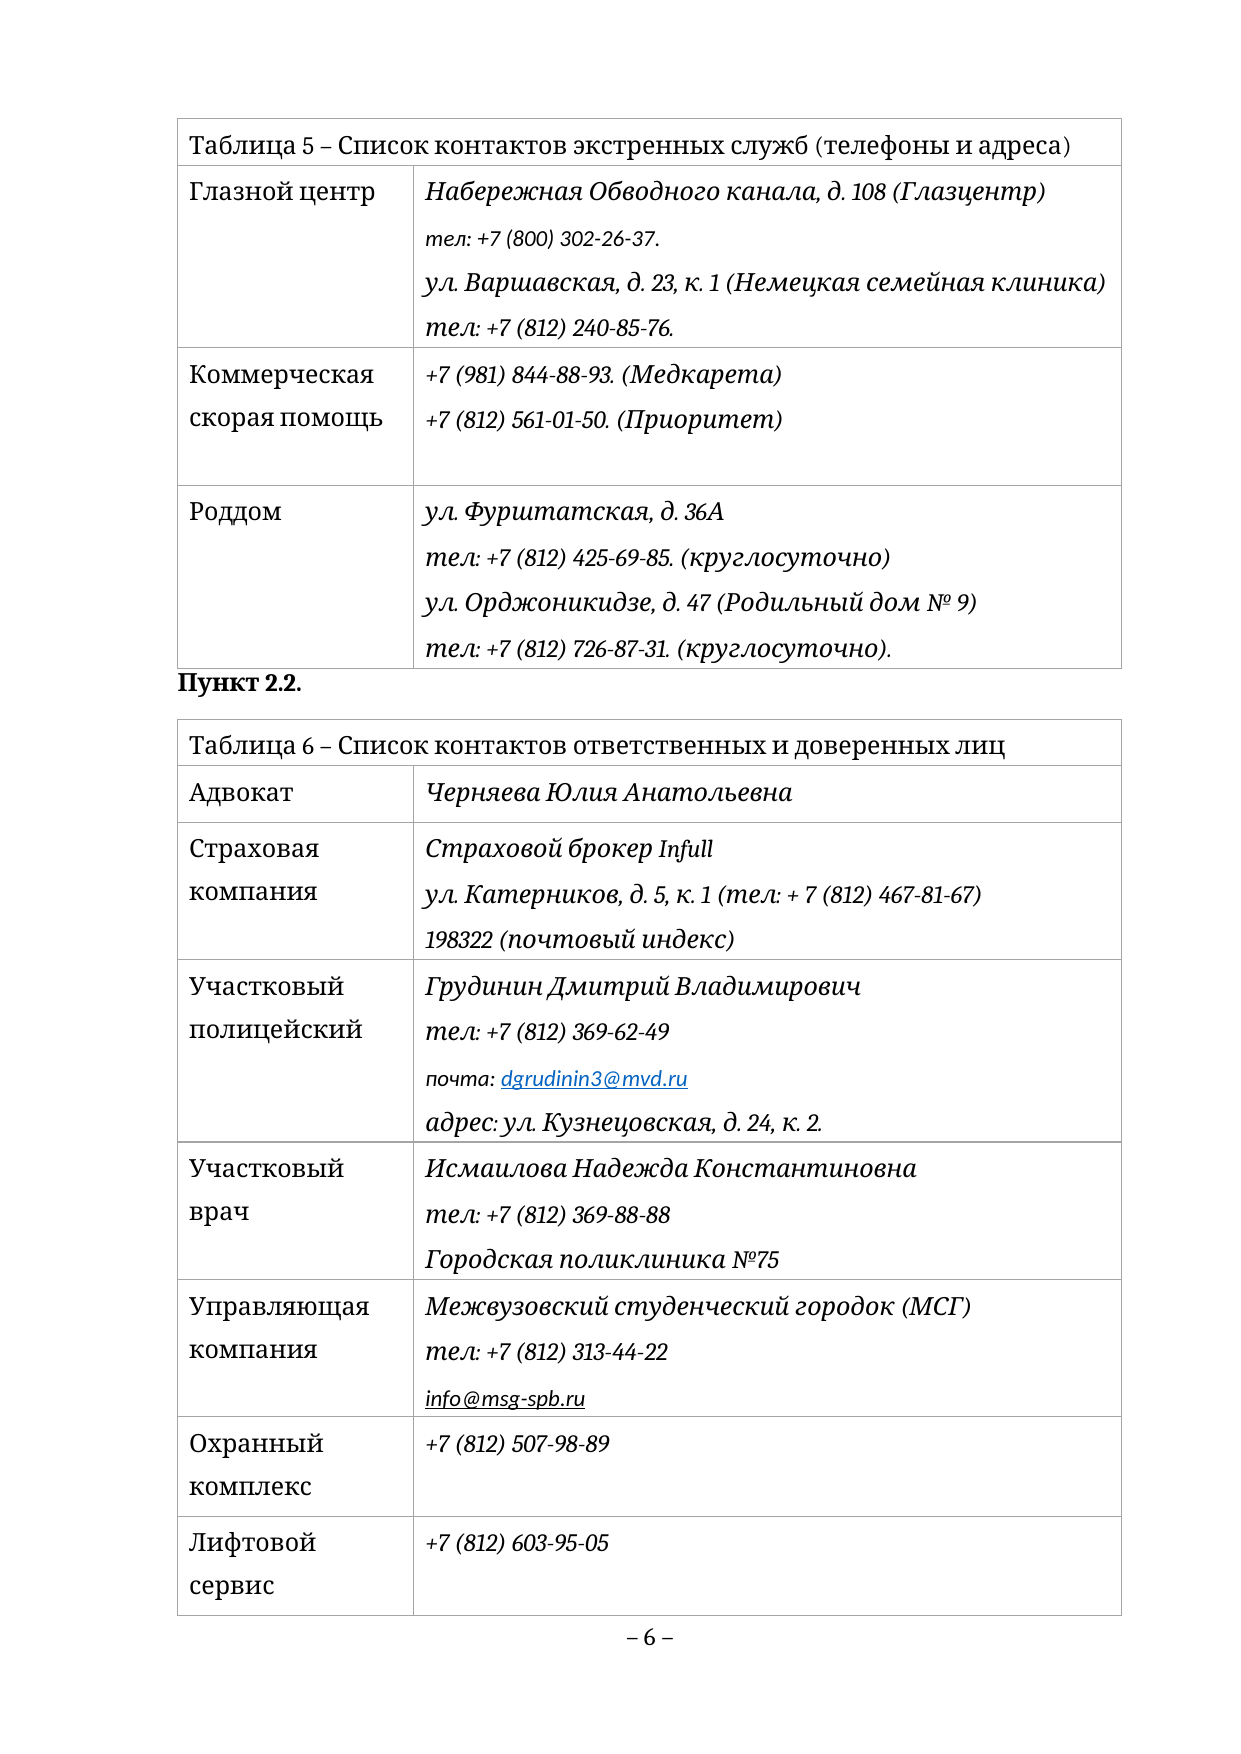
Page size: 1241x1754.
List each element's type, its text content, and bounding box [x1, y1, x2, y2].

table_cell Роддом [178, 486, 413, 668]
table_cell Страховая компания [178, 823, 413, 959]
table_cell Грудинин Дмитрий Владимирович тел: +7 (812) 369-62-49 почта: dgrudinin3@mvd.ru адрес: ул. Кузнецовская, д. 24, к. 2. [414, 960, 1121, 1141]
table_cell ул. Фурштатская, д. 36А тел: +7 (812) 425-69-85. (круглосуточно) ул. Орджоникидзе, д. 47 (Родильный дом № 9) тел: +7 (812) 726-87-31. (круглосуточно). [414, 486, 1121, 668]
table_cell Управляющая компания [178, 1280, 413, 1416]
table_cell Черняева Юлия Анатольевна [414, 766, 1121, 822]
table_cell Коммерческая скорая помощь [178, 348, 413, 484]
table_cell Межвузовский студенческий городок (МСГ) тел: +7 (812) 313-44-22 info@msg-spb.ru [414, 1280, 1121, 1416]
table_cell Охранный комплекс [178, 1417, 413, 1516]
table_header Таблица 5 – Список контактов экстренных служб (телефоны и адреса) [178, 119, 1121, 165]
table_cell +7 (812) 507-98-89 [414, 1417, 1121, 1516]
table_cell Участковый врач [178, 1143, 413, 1279]
table_cell Адвокат [178, 766, 413, 822]
table_cell Лифтовой сервис [178, 1517, 413, 1615]
table_cell Набережная Обводного канала, д. 108 (Глазцентр) тел: +7 (800) 302-26-37. ул. Варшавская, д. 23, к. 1 (Немецкая семейная клиника) тел: +7 (812) 240-85-76. [414, 166, 1121, 347]
table_cell Глазной центр [178, 166, 413, 347]
table_cell Участковый полицейский [178, 960, 413, 1141]
table_header Таблица 6 – Список контактов ответственных и доверенных лиц [178, 720, 1121, 765]
table_cell +7 (981) 844-88-93. (Медкарета) +7 (812) 561-01-50. (Приоритет) [414, 348, 1121, 484]
text Пункт 2.2. [177, 669, 1122, 697]
table_cell Исмаилова Надежда Константиновна тел: +7 (812) 369-88-88 Городская поликлиника №75 [414, 1143, 1121, 1279]
table_cell Страховой брокер Infull ул. Катерников, д. 5, к. 1 (тел: + 7 (812) 467-81-67) 198322 (почтовый индекс) [414, 823, 1121, 959]
table_cell +7 (812) 603-95-05 [414, 1517, 1121, 1615]
